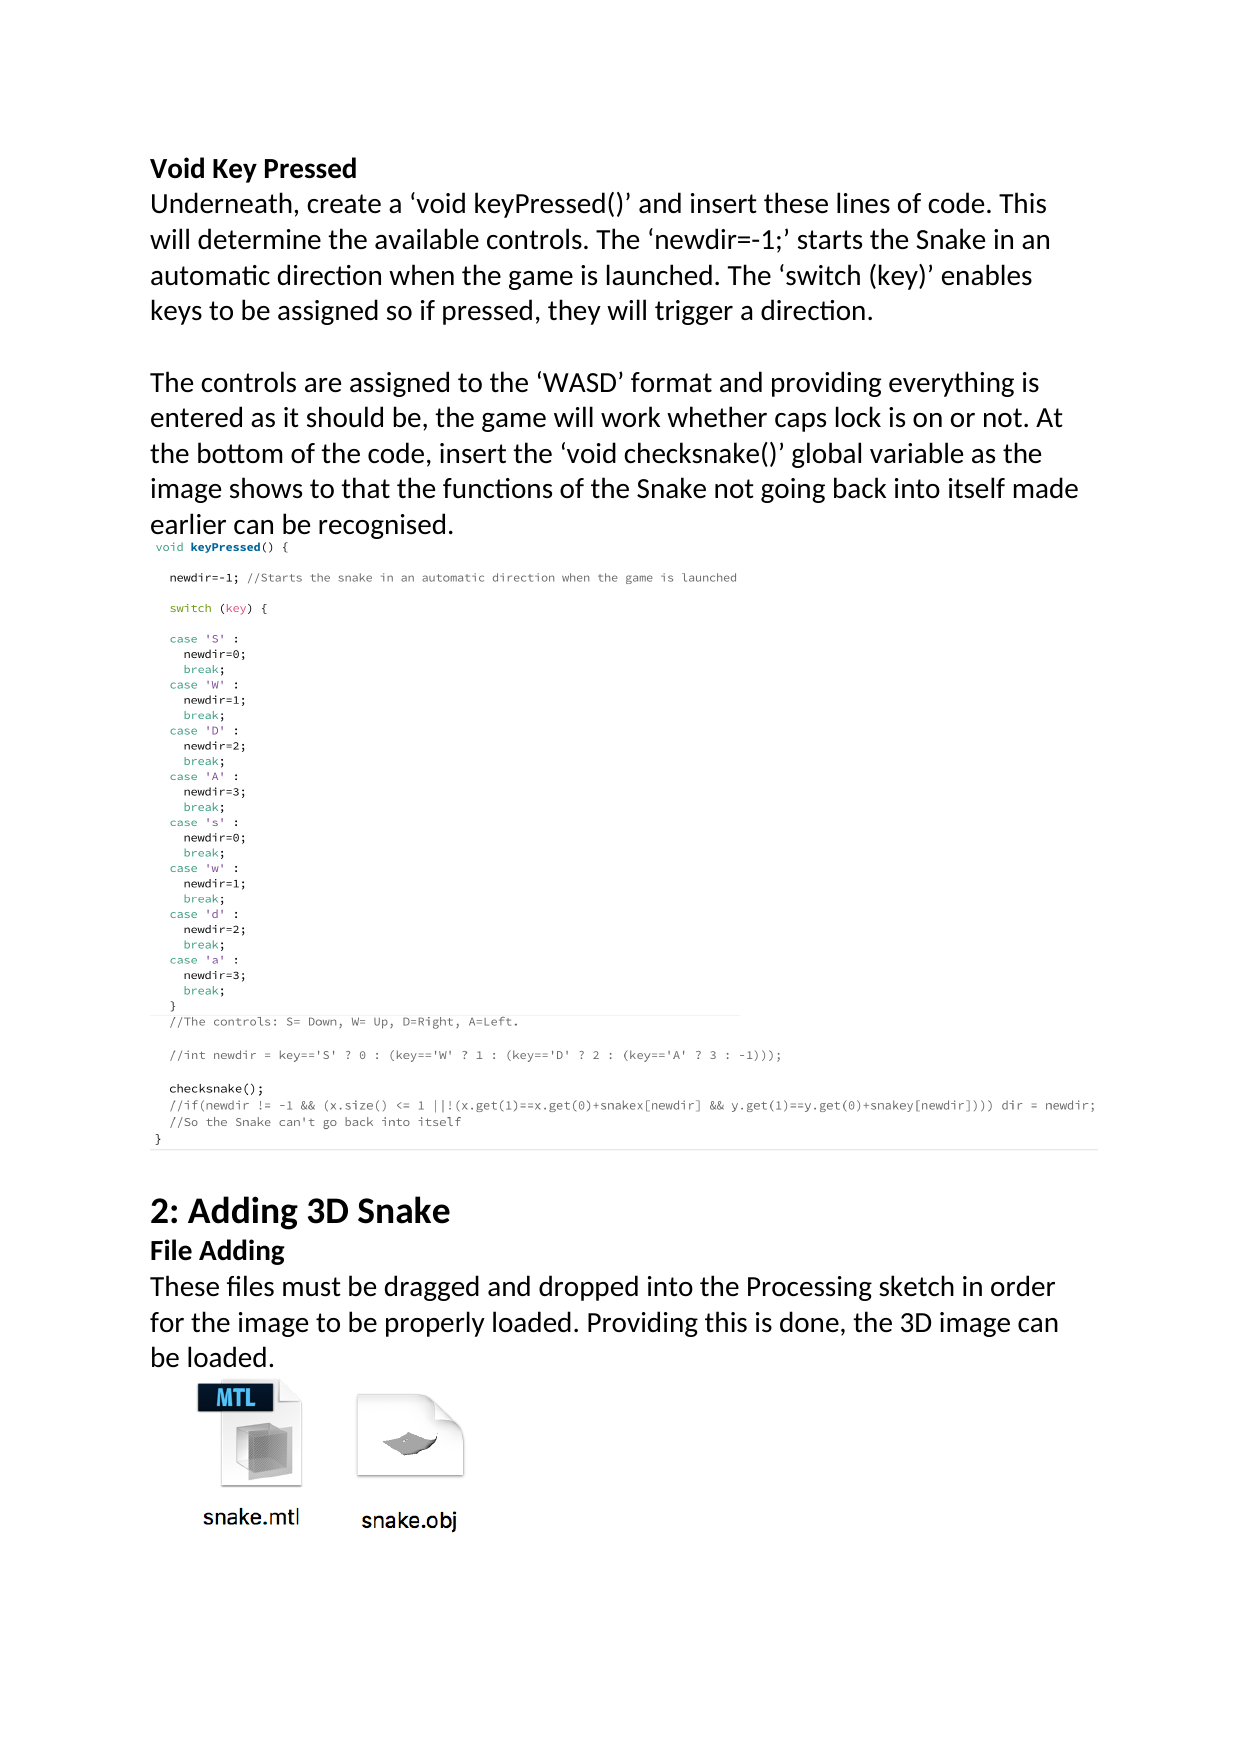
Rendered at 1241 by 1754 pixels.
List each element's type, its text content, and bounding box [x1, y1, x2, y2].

text These files must be dragged and dropped into the Processing sketch in order for the image to be properly loaded. Providing this is done, the 3D image can be loaded. [150, 1268, 1090, 1375]
text Void Key Pressed [150, 150, 1090, 186]
text 2: Adding 3D Snake [150, 1187, 1090, 1232]
picture [150, 541, 1099, 1151]
text Underneath, create a ‘void keyPressed()’ and insert these lines of code. This will determine the available controls. The ‘newdir=-1;’ starts the Snake in an automatic direction when the game is launched. The ‘switch (key)’ enables keys to be assigned so if pressed, they will trigger a direction. [150, 186, 1090, 328]
text File Adding [150, 1232, 1090, 1268]
picture [150, 1375, 496, 1562]
text The controls are assigned to the ‘WASD’ format and providing everything is entered as it should be, the game will work whether caps lock is on or not. At the bottom of the code, insert the ‘void checksnake()’ global variable as the image shows to that the functions of the Snake not going back into itself made earlier can be recognised. [150, 364, 1090, 542]
